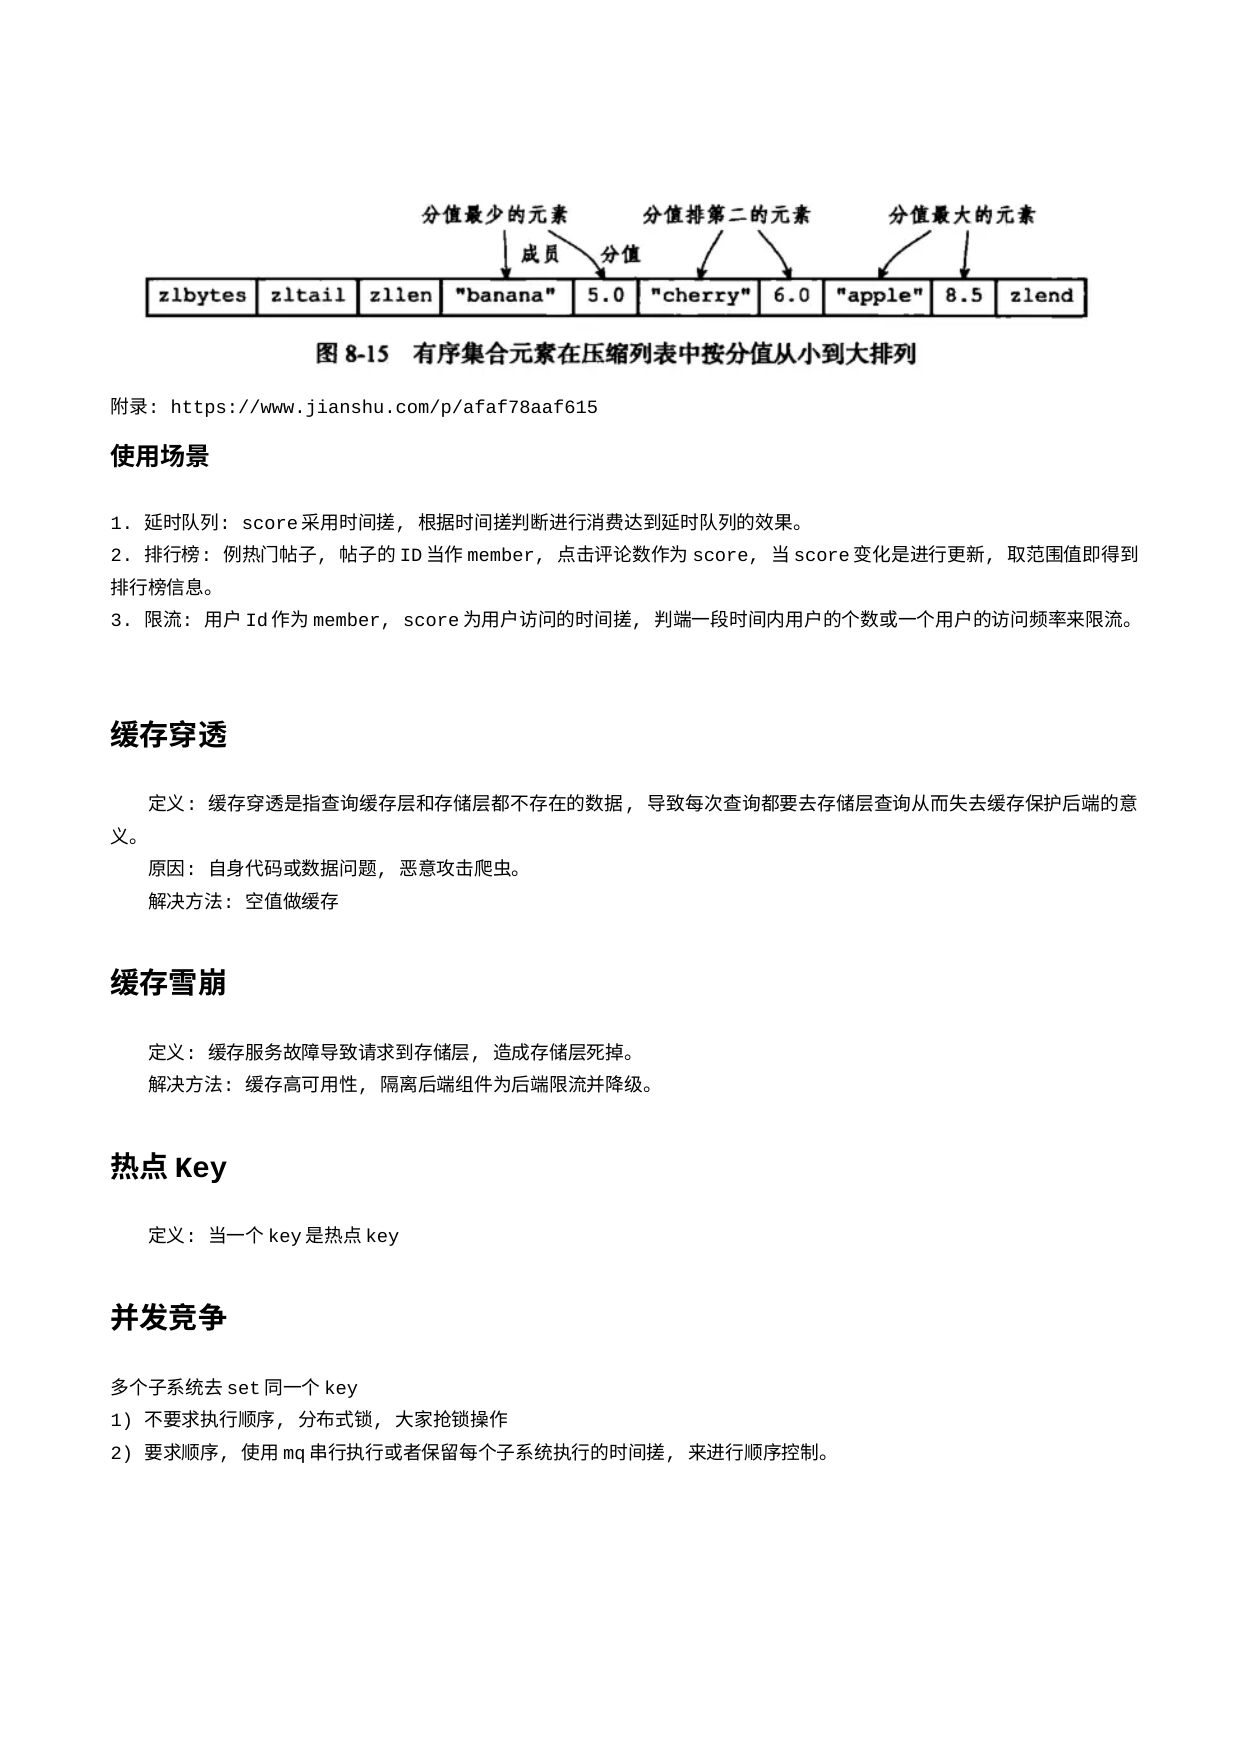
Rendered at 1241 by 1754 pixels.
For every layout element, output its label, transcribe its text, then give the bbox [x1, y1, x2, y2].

text 定义: 缓存穿透是指查询缓存层和存储层都不存在的数据, 导致每次查询都要去存储层查询从而失去缓存保护后端的意义。 [110, 786, 1139, 851]
text 多个子系统去set同一个key [110, 1370, 1139, 1402]
subtitle 使用场景 [110, 422, 1139, 487]
text 附录: https://www.jianshu.com/p/afaf78aaf615 [110, 389, 1139, 422]
list 限流: 用户Id作为member, score为用户访问的时间搓, 判端一段时间内用户的个数或一个用户的访问频率来限流。 [110, 603, 1139, 635]
text 定义: 缓存服务故障导致请求到存储层, 造成存储层死掉。 [110, 1035, 1139, 1067]
text 解决方法: 空值做缓存 [110, 884, 1139, 916]
list 不要求执行顺序, 分布式锁, 大家抢锁操作 [110, 1402, 1139, 1435]
list 排行榜: 例热门帖子, 帖子的ID当作member, 点击评论数作为score, 当score变化是进行更新, 取范围值即得到排行榜信息。 [110, 538, 1139, 603]
text 定义: 当一个key是热点key [110, 1219, 1139, 1251]
picture [110, 162, 1140, 384]
list 要求顺序, 使用mq串行执行或者保留每个子系统执行的时间搓, 来进行顺序控制。 [110, 1435, 1139, 1467]
text 解决方法: 缓存高可用性, 隔离后端组件为后端限流并降级。 [110, 1067, 1139, 1100]
list 延时队列: score采用时间搓, 根据时间搓判断进行消费达到延时队列的效果。 [110, 505, 1139, 538]
text 原因: 自身代码或数据问题, 恶意攻击爬虫。 [110, 851, 1139, 884]
subtitle 并发竞争 [110, 1284, 1139, 1349]
subtitle 热点Key [110, 1132, 1139, 1197]
subtitle 缓存雪崩 [110, 949, 1139, 1014]
subtitle 缓存穿透 [110, 700, 1139, 765]
